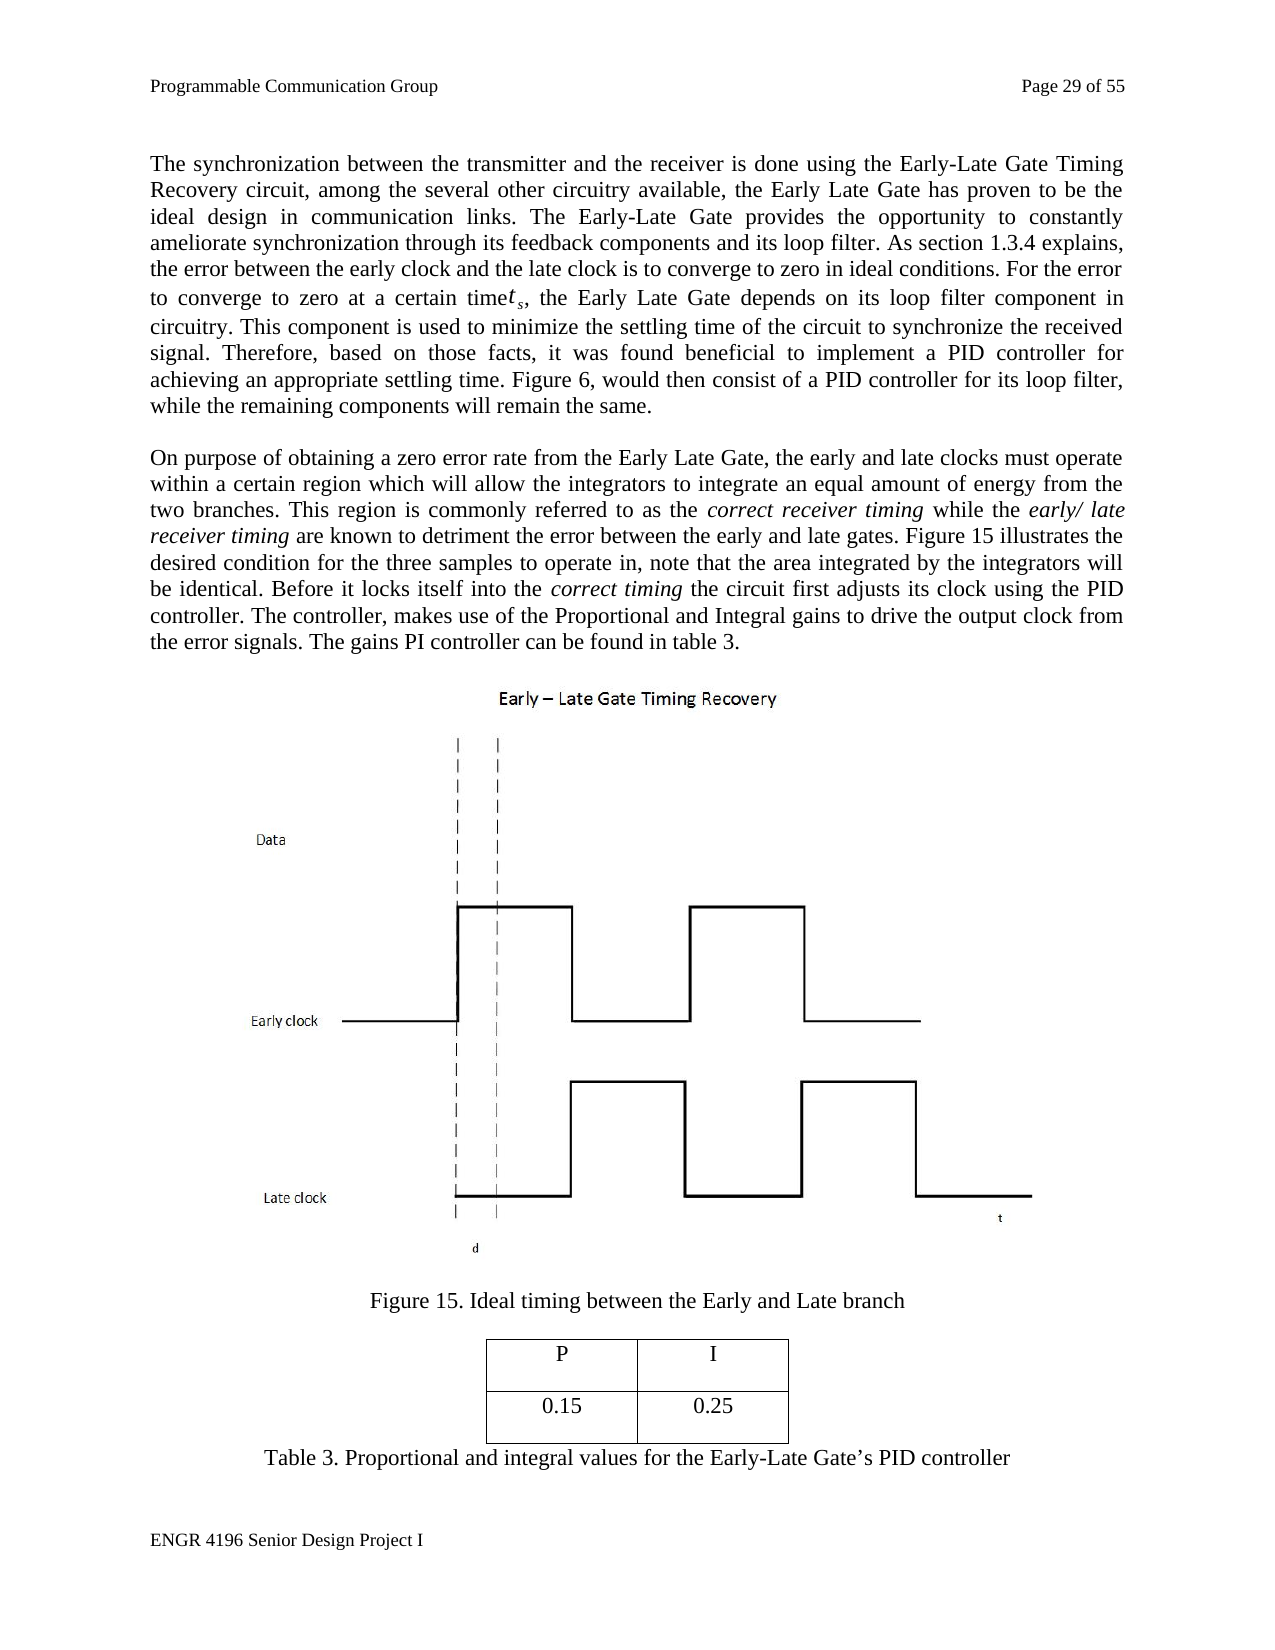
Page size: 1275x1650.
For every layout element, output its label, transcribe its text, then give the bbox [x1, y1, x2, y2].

text On purpose of obtaining a zero error rate from the Early Late Gate, the early and late clocks must operate within a certain region which will allow the integrators to integrate an equal amount of energy from the two branches. This region is commonly referred to as the correct receiver timing while the early/ late receiver timing are known to detriment the error between the early and late gates. Figure 15 illustrates the desired condition for the three samples to operate in, note that the area integrated by the integrators will be identical. Before it locks itself into the correct timing the circuit first adjusts its clock using the PID controller. The controller, makes use of the Proportional and Integral gains to drive the output clock from the error signals. The gains PI controller can be found in table 3. [150, 443, 1125, 654]
text Figure 15. Ideal timing between the Early and Late branch [150, 1287, 1125, 1313]
table_header P [487, 1340, 637, 1391]
picture [242, 679, 1033, 1263]
table_cell 0.25 [638, 1392, 788, 1443]
text The synchronization between the transmitter and the receiver is done using the Early-Late Gate Timing Recovery circuit, among the several other circuitry available, the Early Late Gate has proven to be the ideal design in communication links. The Early-Late Gate provides the opportunity to constantly ameliorate synchronization through its feedback components and its loop filter. As section 1.3.4 explains, the error between the early clock and the late clock is to converge to zero in ideal conditions. For the error to converge to zero at a certain time, the Early Late Gate depends on its loop filter component in circuitry. This component is used to minimize the settling time of the circuit to synchronize the received signal. Therefore, based on those facts, it was found beneficial to implement a PID controller for achieving an appropriate settling time. Figure 6, would then consist of a PID controller for its loop filter, while the remaining components will remain the same. [150, 150, 1125, 418]
table_cell 0.15 [487, 1392, 637, 1443]
text Table 3. Proportional and integral values for the Early-Late Gate’s PID controller [150, 1444, 1125, 1471]
table_header I [638, 1340, 788, 1391]
